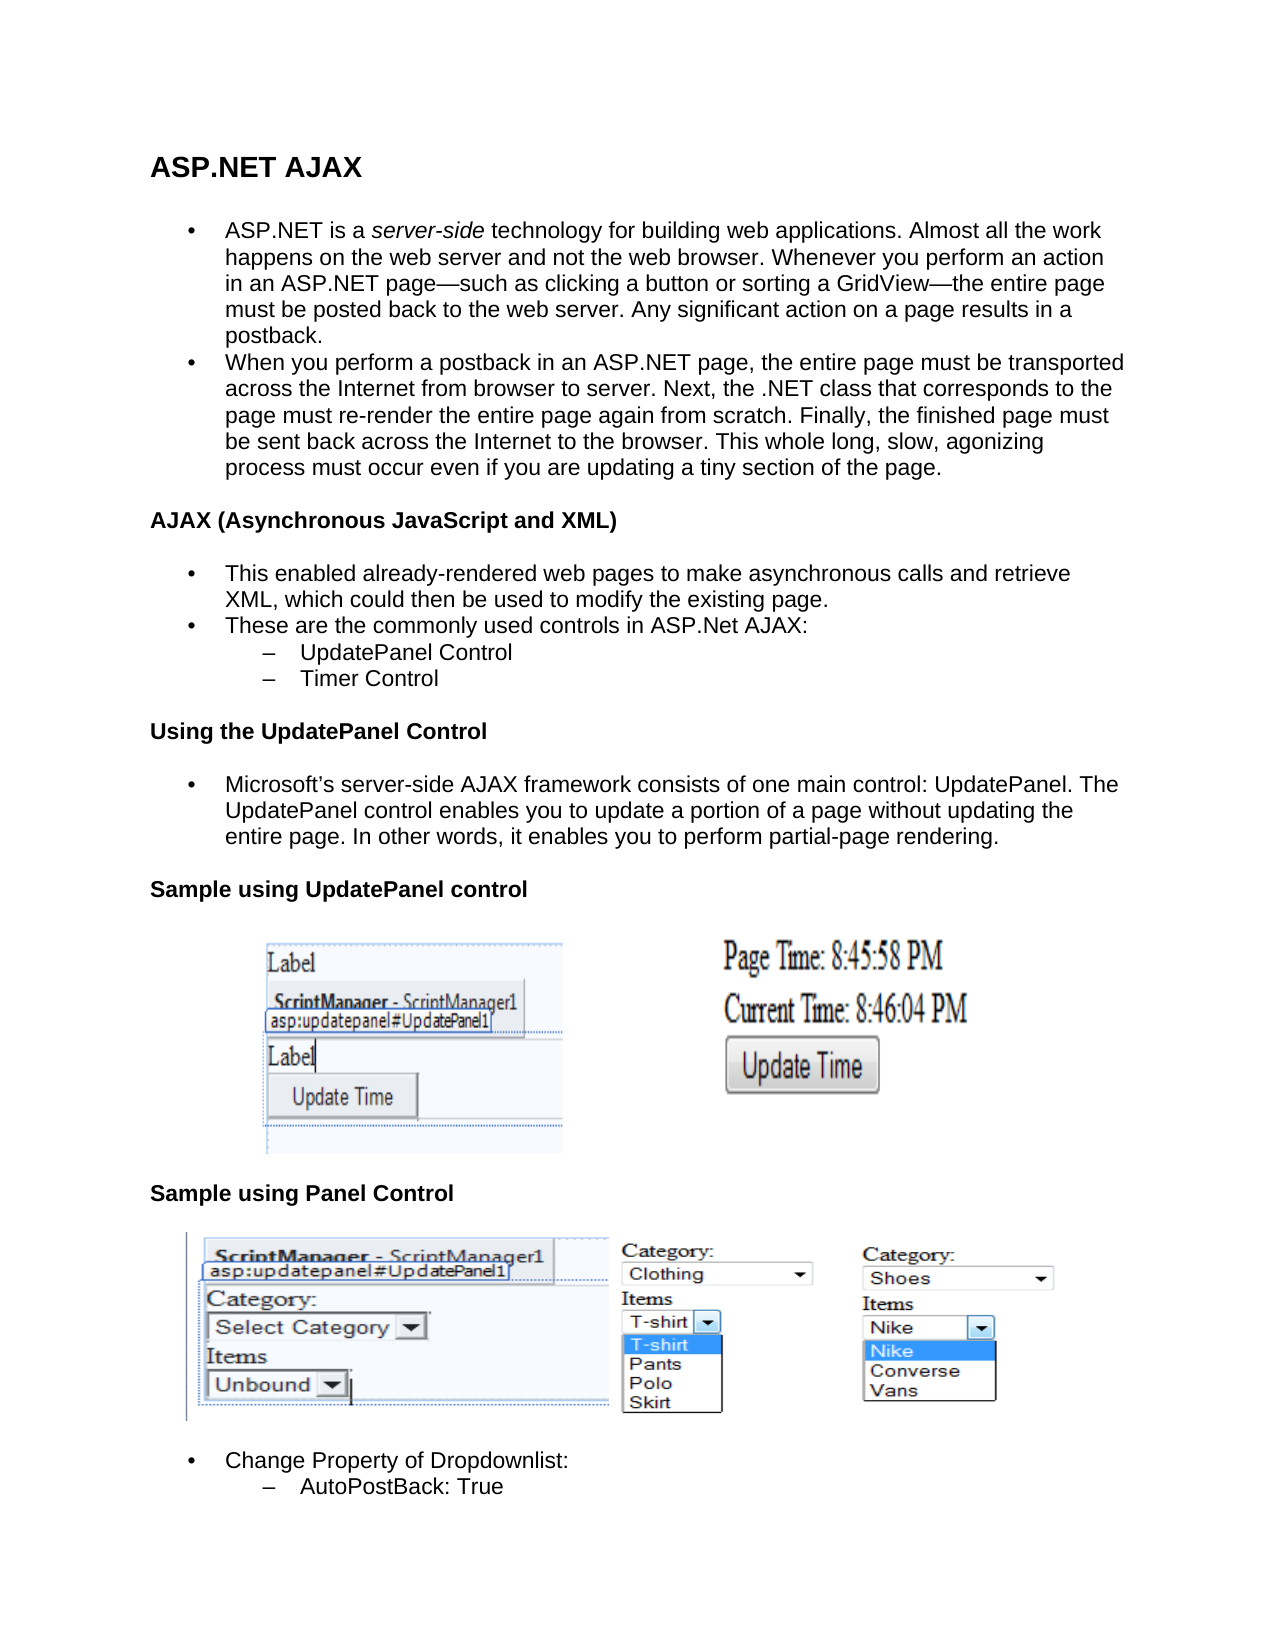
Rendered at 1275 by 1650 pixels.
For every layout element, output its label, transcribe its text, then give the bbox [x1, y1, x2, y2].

picture [185, 1232, 1090, 1421]
text Sample using Panel Control [150, 1180, 1125, 1206]
text Using the UpdatePanel Control [150, 718, 1125, 744]
text Sample using UpdatePanel control [150, 876, 1125, 902]
list Change Property of Dropdownlist: [187, 1447, 1125, 1473]
list These are the commonly used controls in ASP.Net AJAX: [187, 612, 1125, 639]
picture [262, 928, 563, 1154]
text AJAX (Asynchronous JavaScript and XML) [150, 507, 1125, 533]
list This enabled already-rendered web pages to make asynchronous calls and retrieve XML, which could then be used to modify the existing page. [187, 560, 1125, 612]
list AutoPostBack: True [262, 1473, 1125, 1499]
list ASP.NET is a server-side technology for building web applications. Almost all the work happens on the web server and not the web browser. Whenever you perform an action in an ASP.NET page—such as clicking a button or sorting a GridView—the entire page must be posted back to the web server. Any significant action on a page results in a postback. [187, 217, 1125, 349]
list Microsoft’s server-side AJAX framework consists of one main control: UpdatePanel. The UpdatePanel control enables you to update a portion of a page without updating the entire page. In other words, it enables you to perform partial-page rendering. [187, 771, 1125, 849]
picture [712, 928, 1013, 1154]
list Timer Control [262, 665, 1125, 691]
list UpdatePanel Control [262, 639, 1125, 665]
text ASP.NET AJAX [150, 150, 1125, 183]
list When you perform a postback in an ASP.NET page, the entire page must be transported across the Internet from browser to server. Next, the .NET class that corresponds to the page must re-render the entire page again from scratch. Finally, the finished page must be sent back across the Internet to the browser. This whole long, slow, agonizing process must occur even if you are updating a tiny section of the page. [187, 349, 1125, 481]
